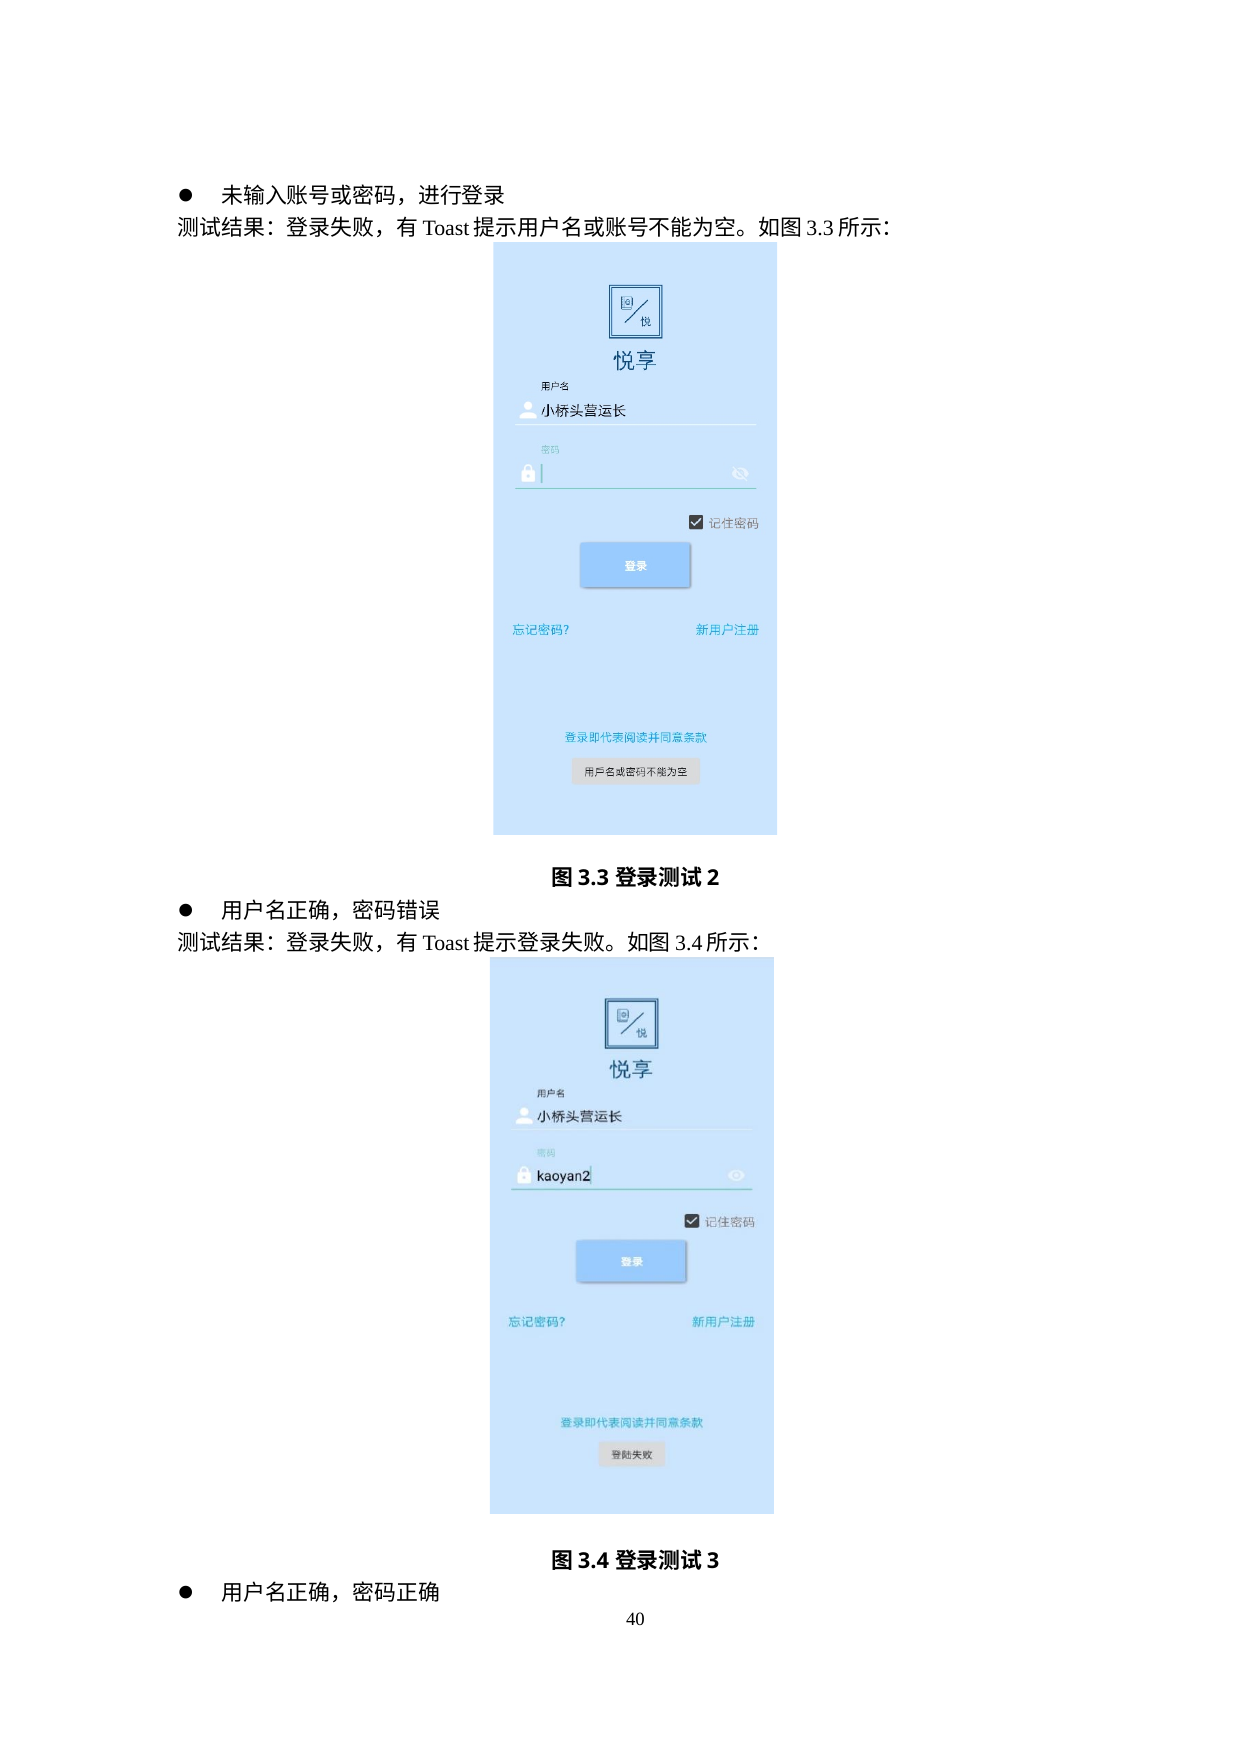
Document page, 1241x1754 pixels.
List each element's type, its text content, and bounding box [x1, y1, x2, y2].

list 用户名正确，密码正确 [177, 1575, 1093, 1607]
text 图3.4 登录测试3 [177, 1542, 1093, 1575]
list 未输入账号或密码，进行登录 [177, 177, 1093, 210]
text 图3.3 登录测试2 [177, 860, 1093, 892]
text 测试结果：登录失败，有Toast提示用户名或账号不能为空。如图3.3所示： [177, 210, 1093, 242]
text 测试结果：登录失败，有Toast提示登录失败。如图3.4所示： [177, 925, 1093, 957]
picture [493, 242, 778, 835]
list 用户名正确，密码错误 [177, 892, 1093, 925]
picture [489, 957, 774, 1514]
